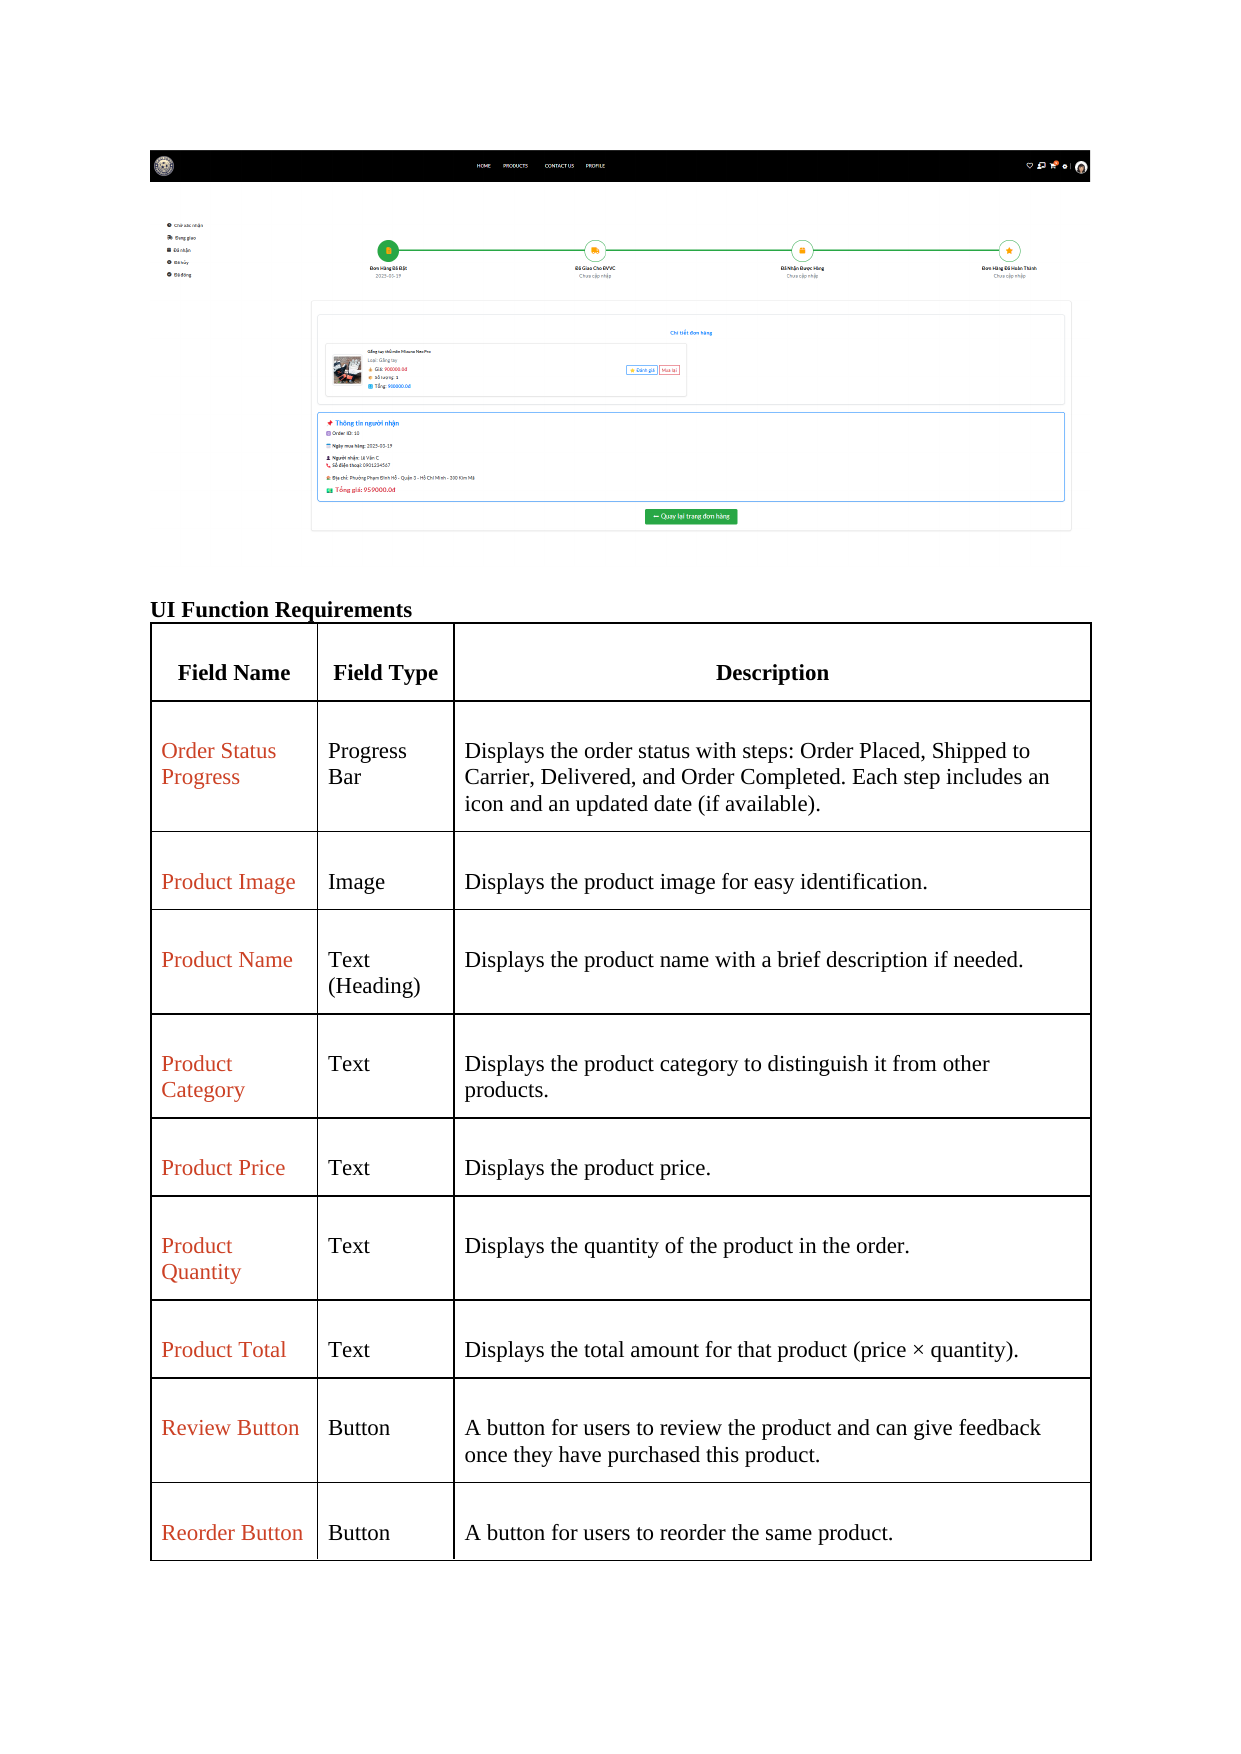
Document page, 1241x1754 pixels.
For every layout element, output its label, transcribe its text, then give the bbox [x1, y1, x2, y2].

table_cell Displays the product category to distinguish it from other products. [455, 1015, 1090, 1117]
picture [150, 150, 1091, 567]
table_cell Product Name [152, 910, 317, 1013]
table_cell Button [318, 1379, 453, 1482]
table_cell Displays the product image for easy identification. [455, 832, 1090, 909]
table_cell Text [318, 1015, 453, 1117]
table_cell Text [318, 1197, 453, 1299]
table_header Description [455, 624, 1090, 700]
table_cell Displays the total amount for that product (price × quantity). [455, 1301, 1090, 1377]
table_cell Product Image [152, 832, 317, 909]
table_cell Product Total [152, 1301, 317, 1377]
table_cell Displays the order status with steps: Order Placed, Shipped to Carrier, Delivered, and Order Completed. Each step includes an icon and an updated date (if available). [455, 702, 1090, 831]
text UI Function Requirements [150, 596, 1090, 622]
table_cell A button for users to reorder the same product. [455, 1483, 1090, 1559]
table_cell Displays the product price. [455, 1119, 1090, 1195]
table_cell Product Quantity [152, 1197, 317, 1299]
table_header Field Type [318, 624, 453, 700]
table_cell Progress Bar [318, 702, 453, 831]
table_header Field Name [152, 624, 317, 700]
table_cell Displays the quantity of the product in the order. [455, 1197, 1090, 1299]
table_cell Product Price [152, 1119, 317, 1195]
table_cell Product Category [152, 1015, 317, 1117]
table_cell Review Button [152, 1379, 317, 1482]
table_cell Text [318, 1119, 453, 1195]
table_cell Button [318, 1483, 453, 1559]
table_cell Displays the product name with a brief description if needed. [455, 910, 1090, 1013]
table_cell Text (Heading) [318, 910, 453, 1013]
table_cell A button for users to review the product and can give feedback once they have purchased this product. [455, 1379, 1090, 1482]
table_cell Reorder Button [152, 1483, 317, 1559]
table_cell Text [318, 1301, 453, 1377]
table_cell Order Status Progress [152, 702, 317, 831]
table_cell Image [318, 832, 453, 909]
